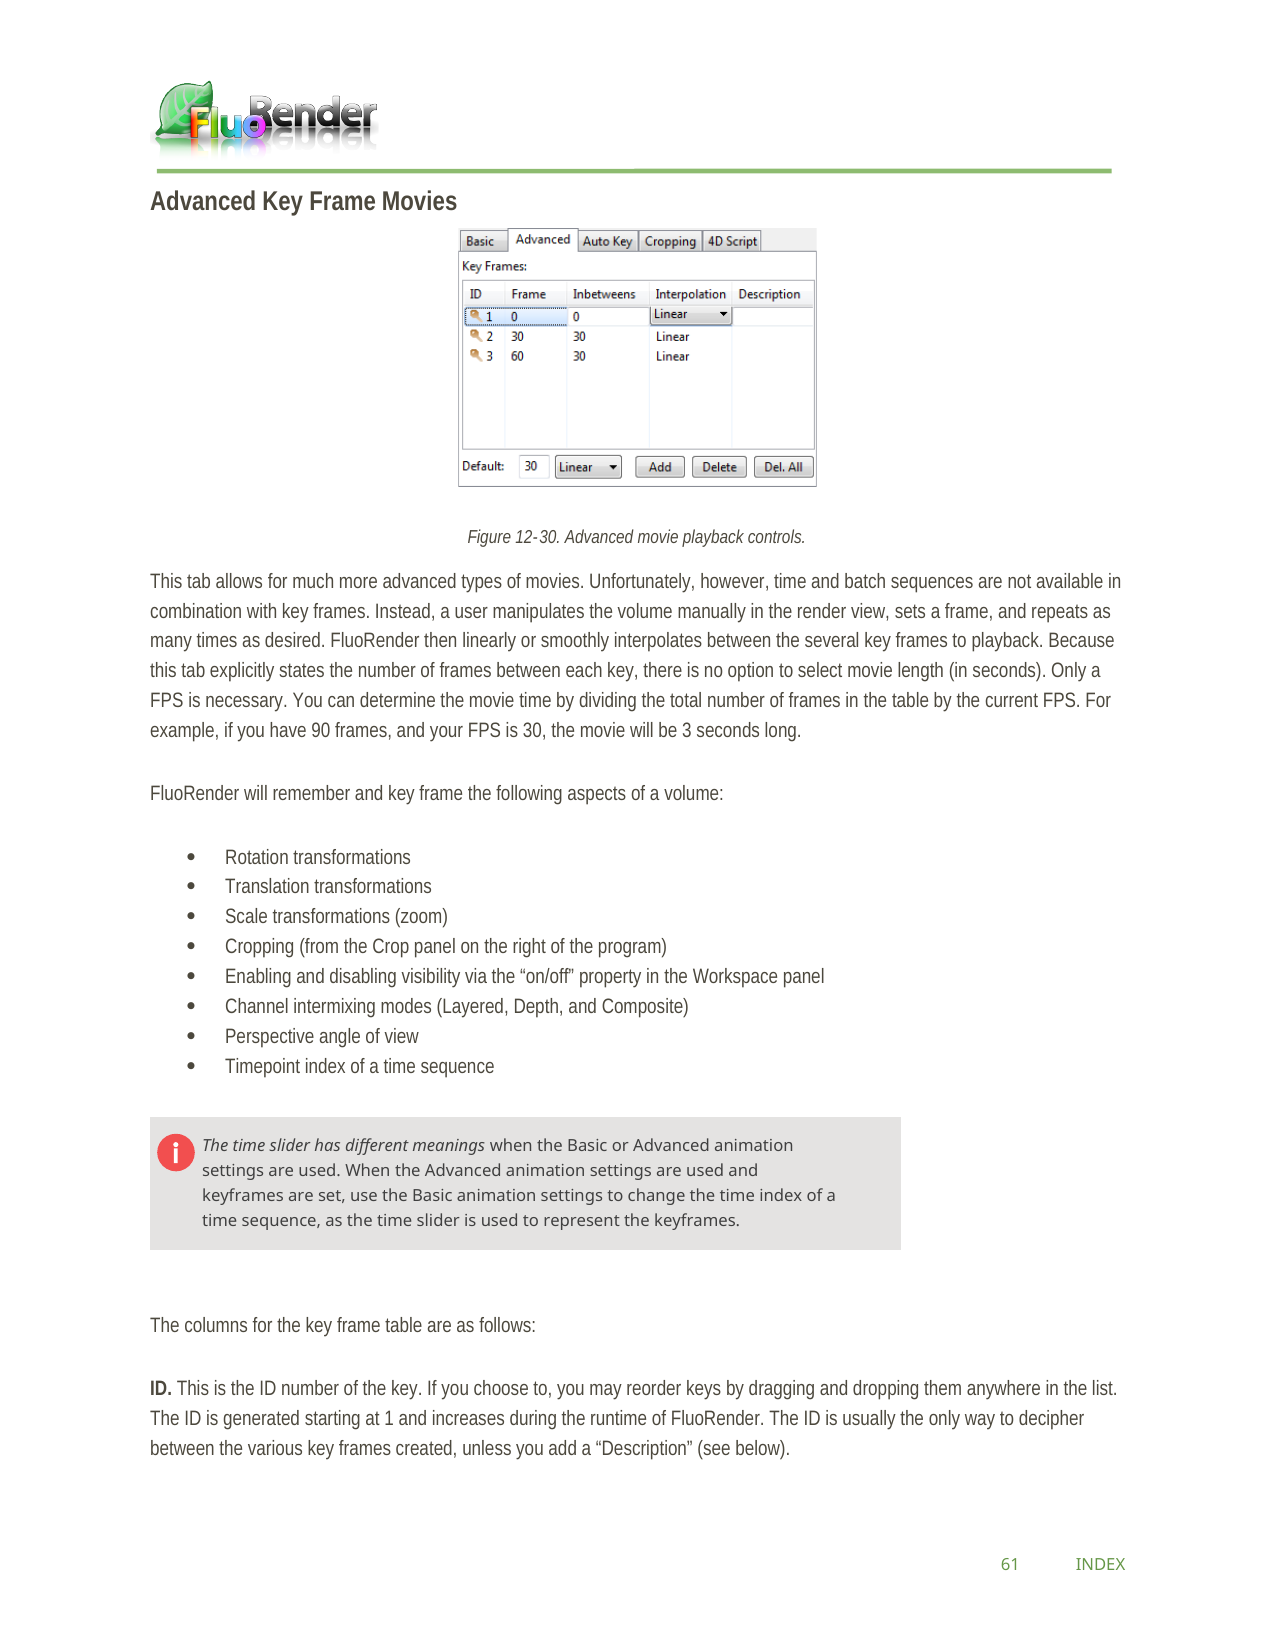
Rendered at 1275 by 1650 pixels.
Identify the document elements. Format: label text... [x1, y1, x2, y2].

list Enabling and disabling visibility via the “on/off” property in the Workspace panel [187, 964, 1125, 988]
text The columns for the key frame table are as follows: [150, 1313, 1125, 1337]
text This tab allows for much more advanced types of movies. Unfortunately, however, time and batch sequences are not available in combination with key frames. Instead, a user manipulates the volume manually in the render view, sets a frame, and repeats as many times as desired. FluoRender then linearly or smoothly interpolates between the several key frames to playback. Because this tab explicitly states the number of frames between each key, there is no option to select movie length (in seconds). Only a FPS is necessary. You can determine the movie time by dividing the total number of frames in the table by the current FPS. For example, if you have 90 frames, and your FPS is 30, the movie will be 3 seconds long. [150, 569, 1125, 742]
list Cropping (from the Crop panel on the right of the program) [187, 934, 1125, 958]
picture [150, 75, 379, 162]
subtitle Advanced Key Frame Movies [150, 185, 1125, 216]
text ID. This is the ID number of the key. If you choose to, you may reorder keys by dragging and dropping them anywhere in the list. The ID is generated starting at 1 and increases during the runtime of FluoRender. The ID is usually the only way to decipher between the various key frames created, unless you add a “Description” (see below). [150, 1376, 1125, 1460]
list Perspective angle of view [187, 1024, 1125, 1048]
list Translation transformations [187, 874, 1125, 898]
text FluoRender will remember and key frame the following aspects of a volume: [150, 781, 1125, 805]
list Rotation transformations [187, 844, 1125, 868]
list Scale transformations (zoom) [187, 904, 1125, 928]
picture [458, 228, 817, 487]
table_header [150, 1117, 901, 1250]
list Timepoint index of a time sequence [187, 1054, 1125, 1078]
list Channel intermixing modes (Layered, Depth, and Composite) [187, 994, 1125, 1018]
